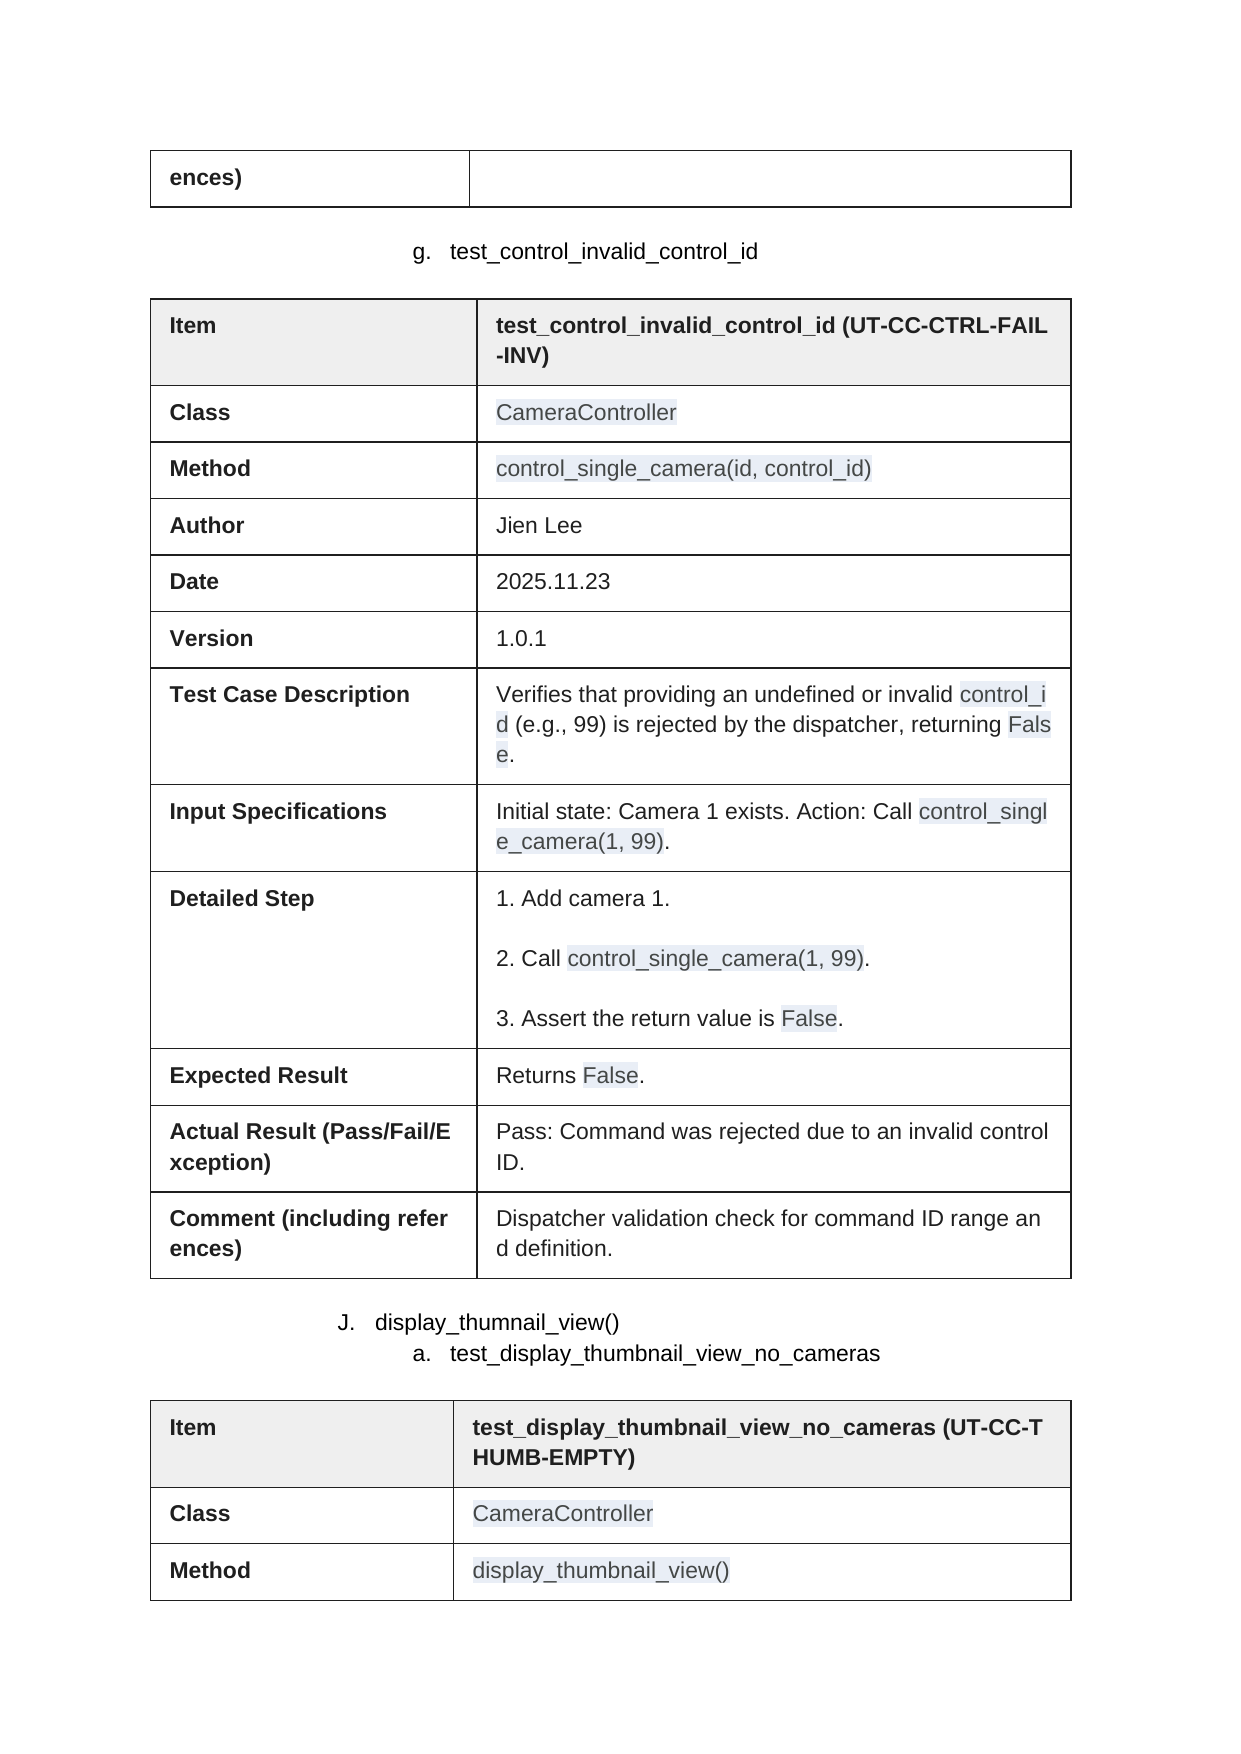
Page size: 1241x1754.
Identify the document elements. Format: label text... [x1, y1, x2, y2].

table_cell Test Case Description [151, 669, 476, 784]
table_cell Returns False. [478, 1049, 1070, 1104]
table_cell display_thumbnail_view() [454, 1544, 1070, 1599]
table_cell Jien Lee [478, 499, 1070, 554]
table_cell Pass: Command was rejected due to an invalid control ID. [478, 1106, 1070, 1191]
table_cell Class [151, 386, 476, 441]
table_cell Initial state: Camera 1 exists. Action: Call control_single_camera(1, 99). [478, 785, 1070, 871]
table_cell 2025.11.23 [478, 556, 1070, 611]
table_cell Input Specifications [151, 785, 476, 871]
table_cell CameraController [478, 386, 1070, 441]
table_cell Expected Result [151, 1049, 476, 1104]
list test_control_invalid_control_id [412, 238, 1090, 294]
table_header test_display_thumbnail_view_no_cameras (UT-CC-THUMB-EMPTY) [454, 1401, 1070, 1487]
table_header Item [151, 1401, 453, 1487]
list display_thumnail_view() [337, 1309, 1090, 1336]
table_cell control_single_camera(id, control_id) [478, 443, 1070, 498]
table_cell Class [151, 1488, 453, 1543]
table_cell Comment (including references) [151, 1193, 476, 1278]
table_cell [470, 151, 1070, 206]
table_cell Detailed Step [151, 872, 476, 1048]
table_cell Method [151, 1544, 453, 1599]
table_cell Author [151, 499, 476, 554]
list test_display_thumbnail_view_no_cameras [412, 1339, 1090, 1396]
table_header Item [151, 300, 476, 385]
table_cell Method [151, 443, 476, 498]
table_cell 1. Add camera 1. 2. Call control_single_camera(1, 99). 3. Assert the return value is False. [478, 872, 1070, 1048]
table_cell 1.0.1 [478, 612, 1070, 667]
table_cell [151, 151, 469, 206]
table_cell Version [151, 612, 476, 667]
table_cell Verifies that providing an undefined or invalid control_id (e.g., 99) is rejected by the dispatcher, returning False. [478, 669, 1070, 784]
table_cell CameraController [454, 1488, 1070, 1543]
table_header test_control_invalid_control_id (UT-CC-CTRL-FAIL-INV) [478, 300, 1070, 385]
table_cell Dispatcher validation check for command ID range and definition. [478, 1193, 1070, 1278]
table_cell Date [151, 556, 476, 611]
table_cell Actual Result (Pass/Fail/Exception) [151, 1106, 476, 1191]
